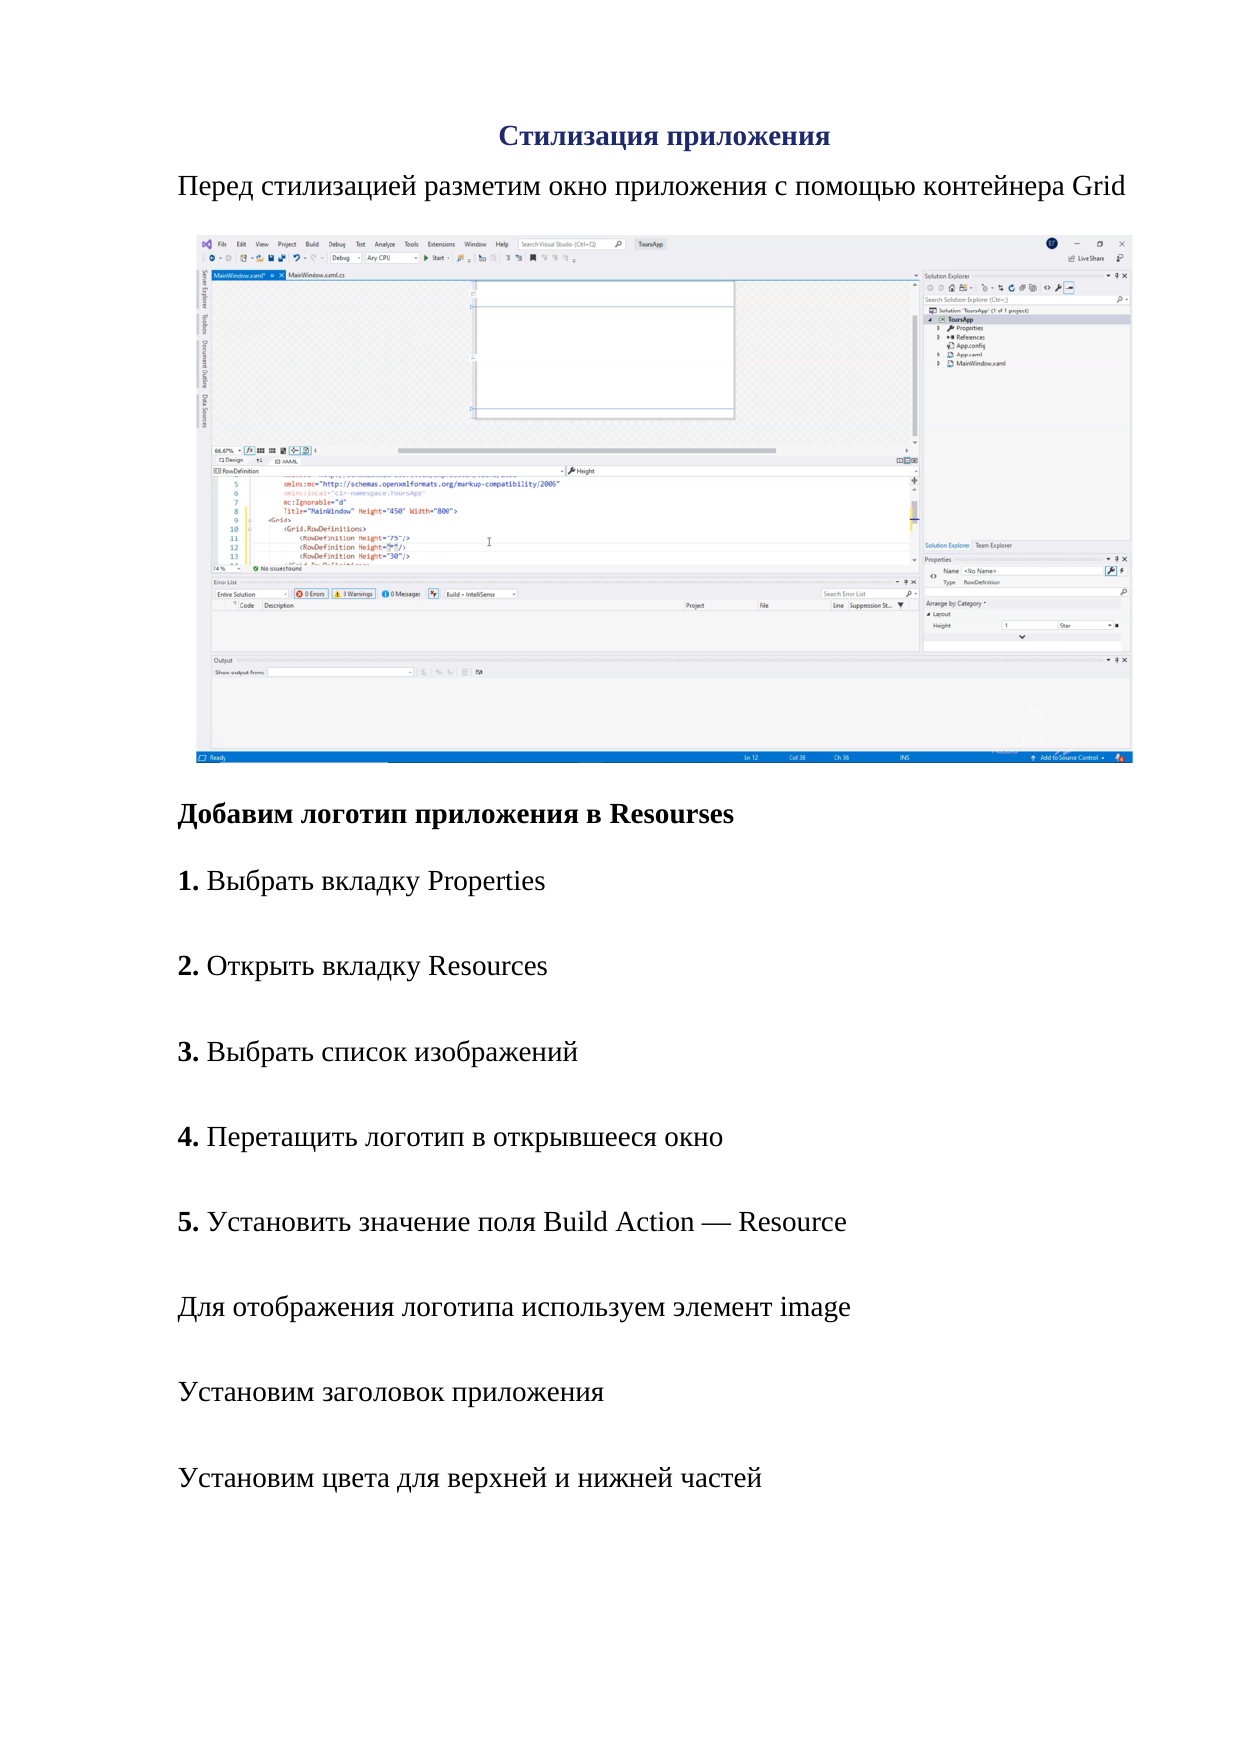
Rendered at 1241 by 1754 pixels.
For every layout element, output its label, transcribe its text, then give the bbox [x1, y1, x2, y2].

text Установим заголовок приложения [177, 1374, 1152, 1408]
text 3. Выбрать список изображений [177, 1034, 1152, 1067]
text Перед стилизацией разметим окно приложения с помощью контейнера Grid [177, 168, 1152, 202]
text 4. Перетащить логотип в открывшееся окно [177, 1119, 1152, 1152]
text Стилизация приложения [177, 118, 1152, 152]
picture [196, 235, 1133, 763]
text Добавим логотип приложения в Resourses 1. Выбрать вкладку Properties [177, 796, 1152, 897]
text Для отображения логотипа используем элемент image [177, 1289, 1152, 1323]
text 5. Установить значение поля Build Action — Resource [177, 1204, 1152, 1238]
text 2. Открыть вкладку Resources [177, 948, 1152, 982]
text Установим цвета для верхней и нижней частей [177, 1460, 1152, 1493]
